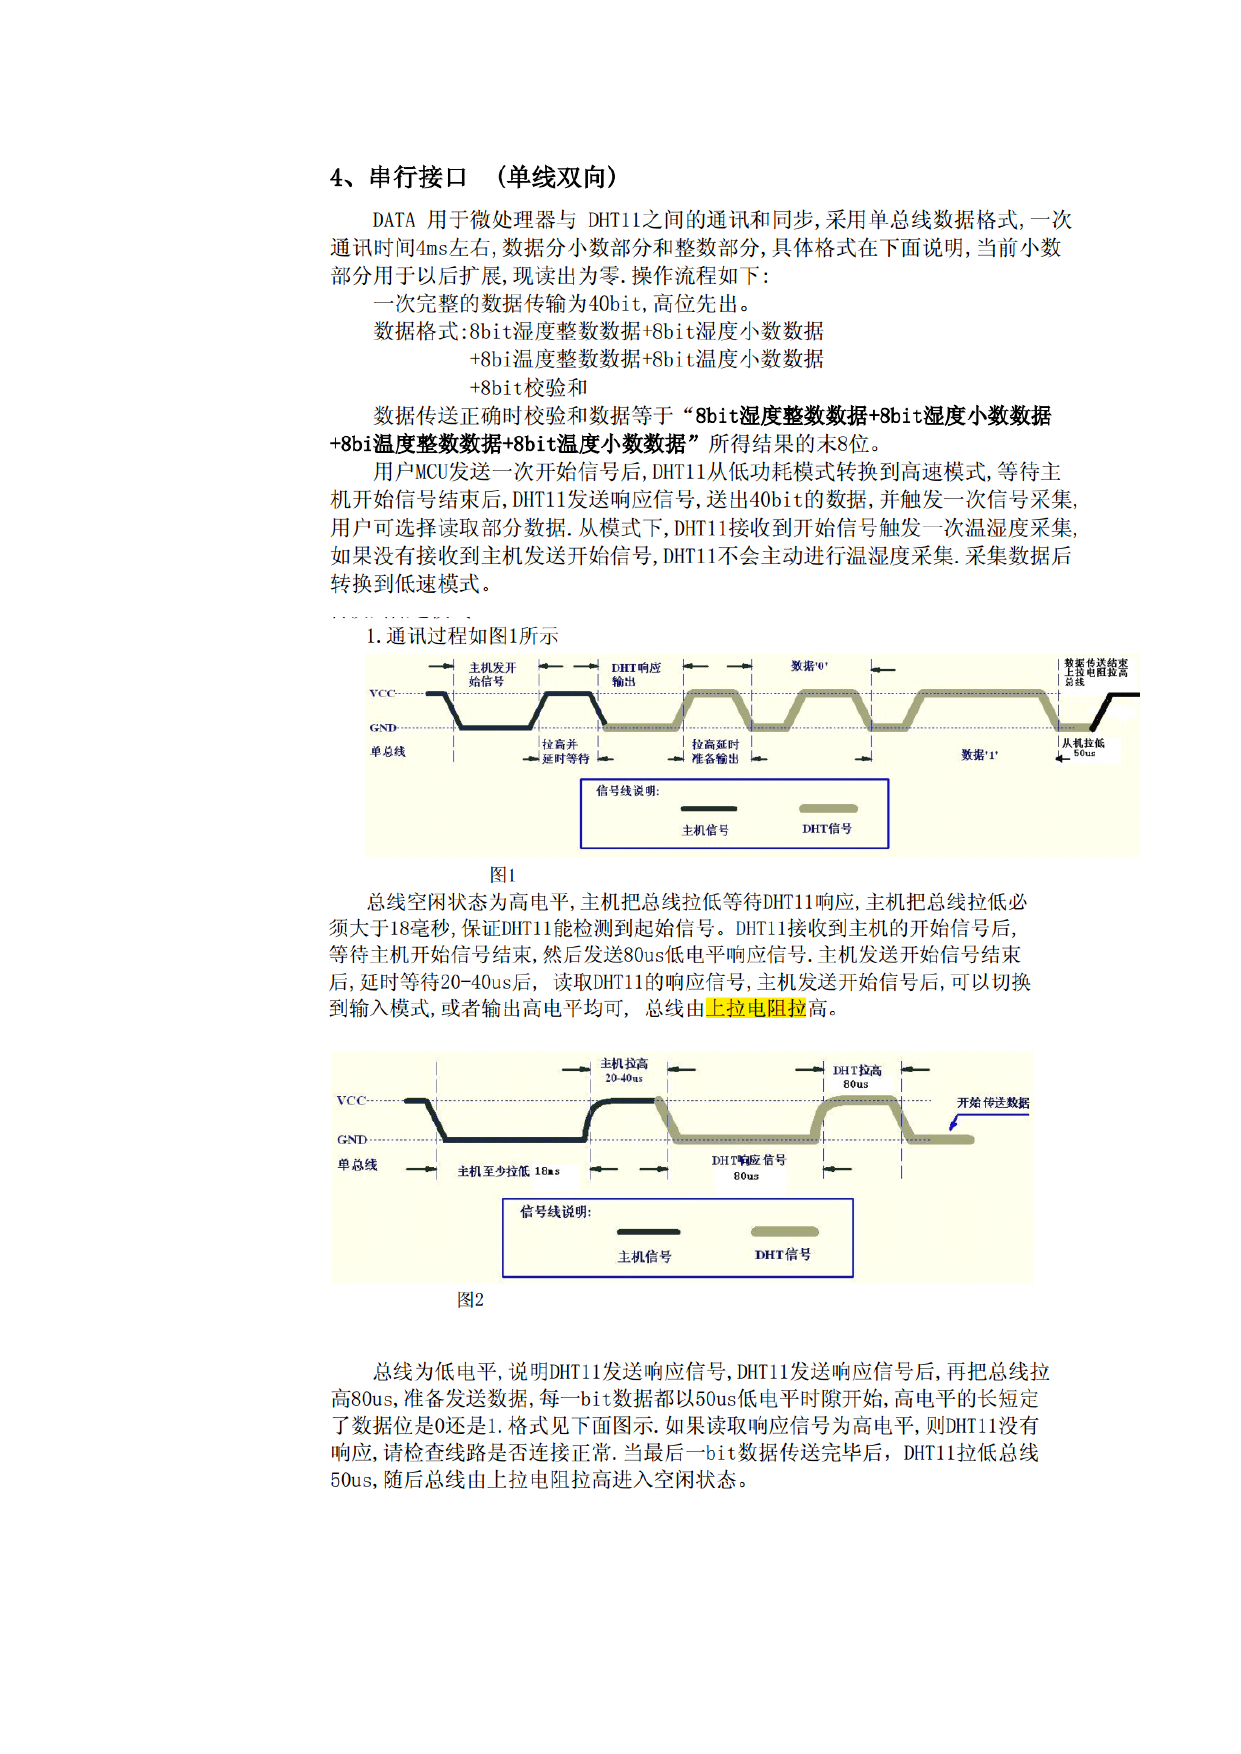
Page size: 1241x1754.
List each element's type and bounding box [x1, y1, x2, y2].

picture [318, 1039, 1070, 1516]
picture [318, 162, 1083, 598]
picture [318, 617, 1146, 1032]
